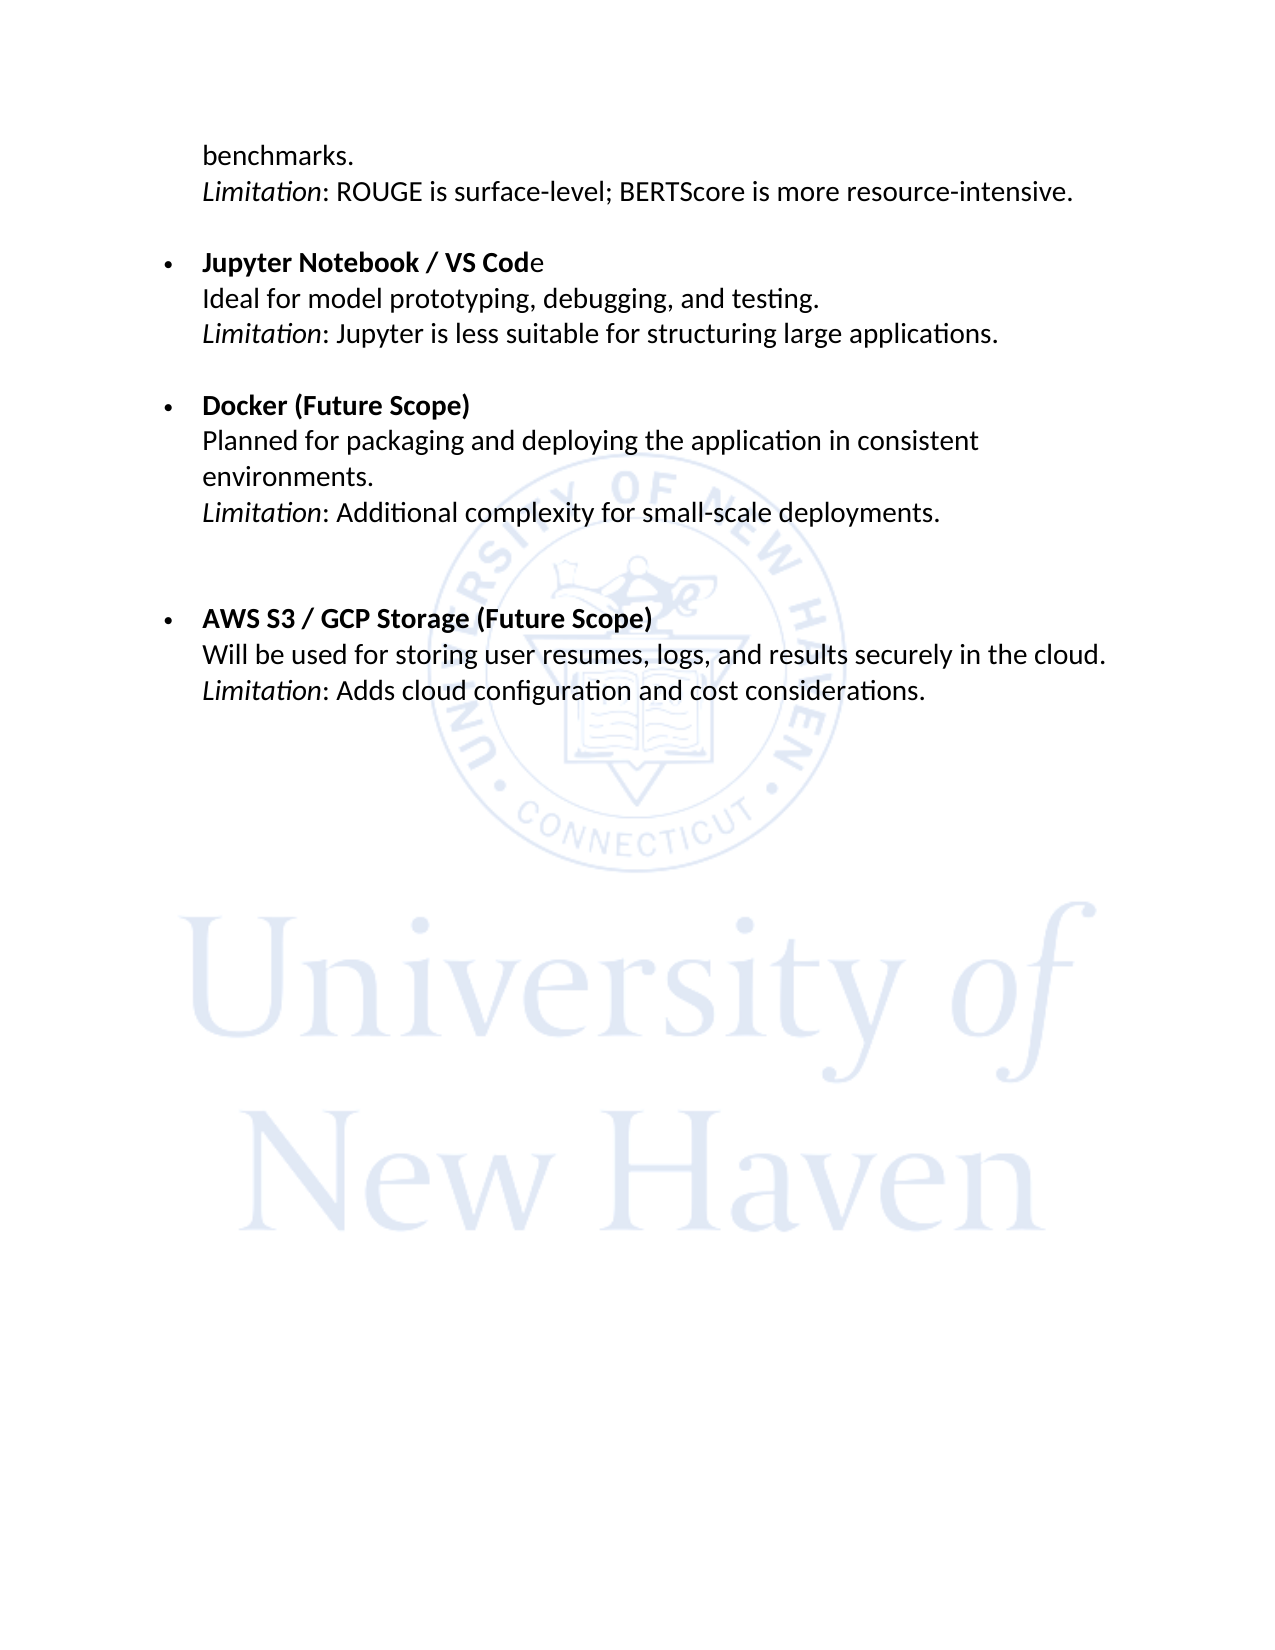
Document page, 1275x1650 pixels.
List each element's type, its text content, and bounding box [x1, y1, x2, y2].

list AWS S3 / GCP Storage (Future Scope) Will be used for storing user resumes, logs, and results securely in the cloud. Limitation: Adds cloud configuration and cost considerations. [164, 601, 1148, 707]
list Jupyter Notebook / VS Code Ideal for model prototyping, debugging, and testing. Limitation: Jupyter is less suitable for structuring large applications. [164, 244, 1148, 351]
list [164, 137, 1148, 209]
list Docker (Future Scope) Planned for packaging and deploying the application in consistent environments. Limitation: Additional complexity for small-scale deployments. [164, 387, 1148, 529]
